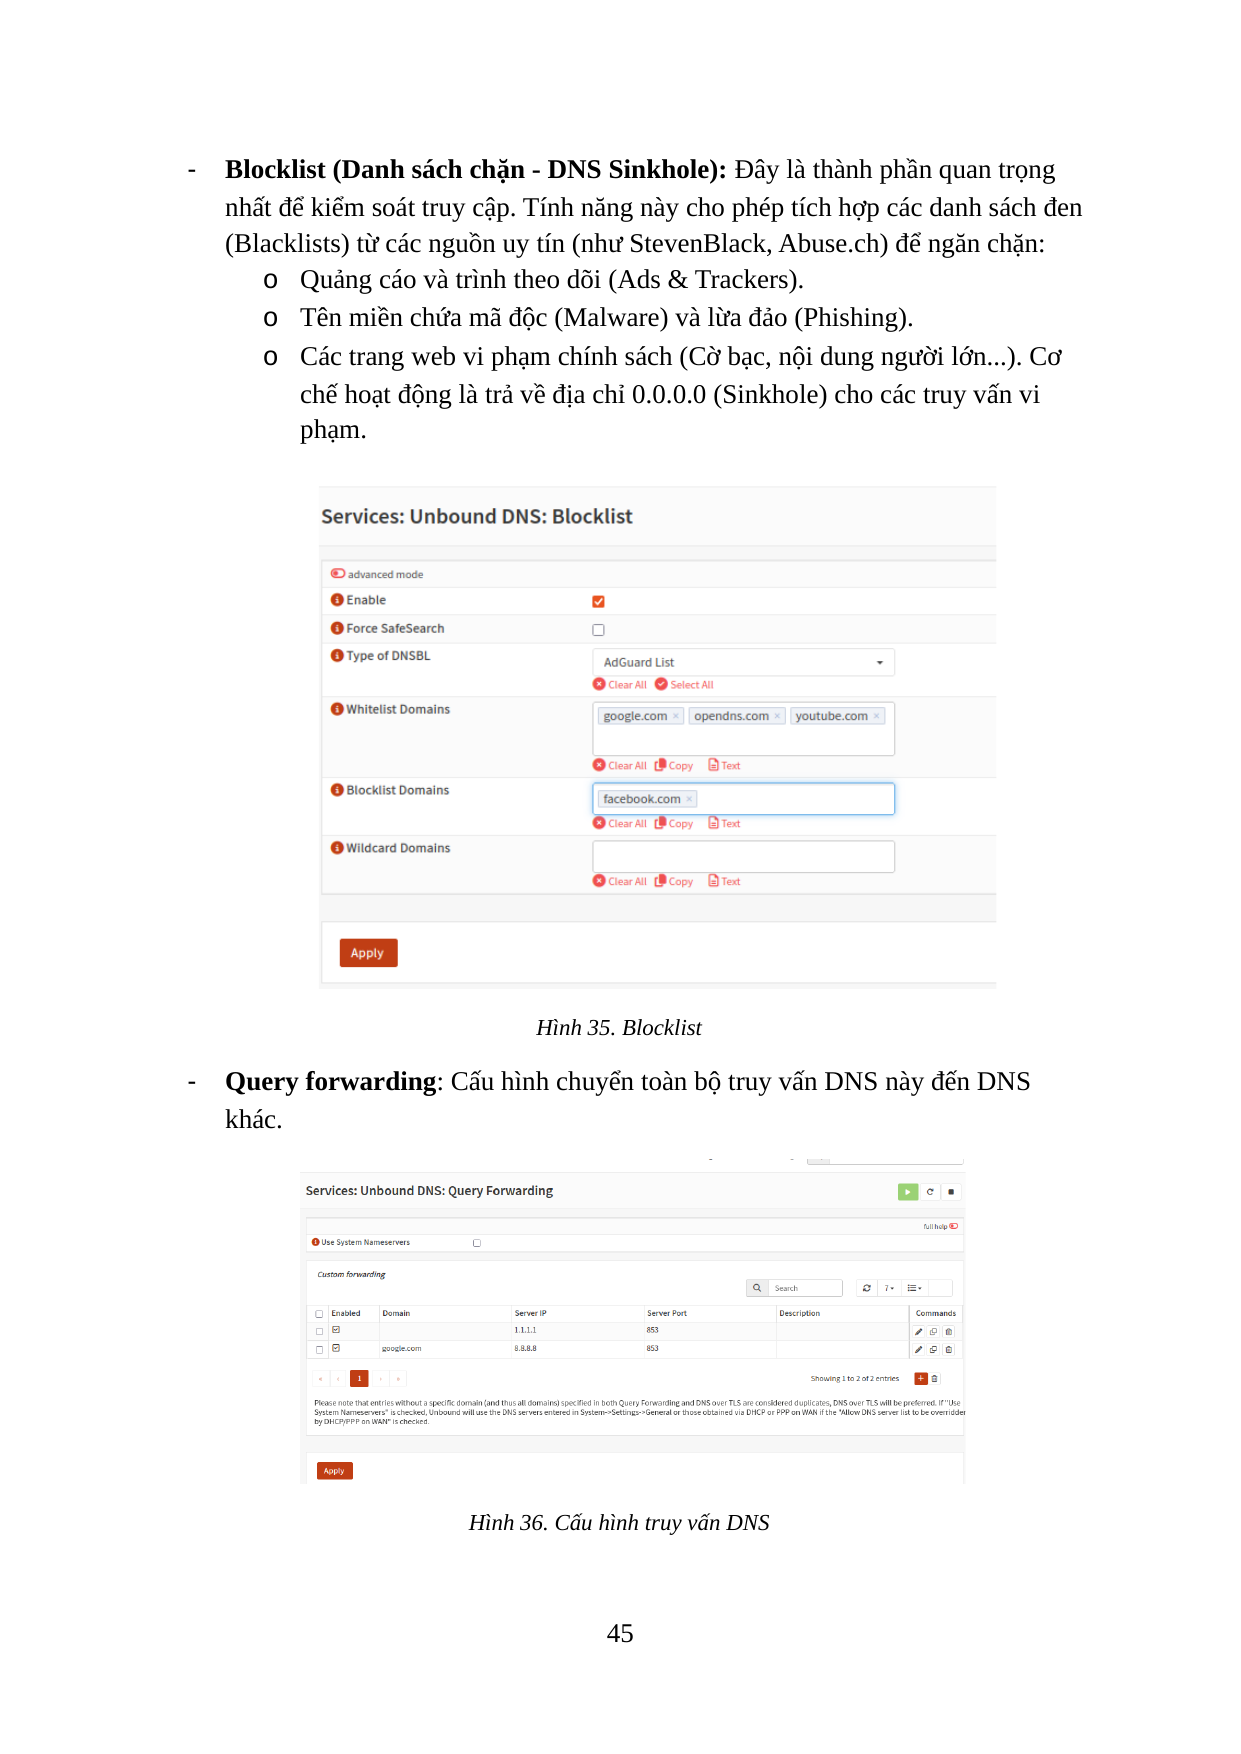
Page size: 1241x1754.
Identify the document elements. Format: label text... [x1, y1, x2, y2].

text Hình 35. Blocklist [150, 1014, 1090, 1041]
list Các trang web vi phạm chính sách (Cờ bạc, nội dung người lớn...). Cơ chế hoạt động là trả về địa chỉ 0.0.0.0 (Sinkhole) cho các truy vấn vi phạm. [262, 340, 1090, 445]
list Blocklist (Danh sách chặn - DNS Sinkhole): Đây là thành phần quan trọng nhất để kiểm soát truy cập. Tính năng này cho phép tích hợp các danh sách đen (Blacklists) từ các nguồn uy tín (như StevenBlack, Abuse.ch) để ngăn chặn: [187, 150, 1090, 258]
list Query forwarding: Cấu hình chuyển toàn bộ truy vấn DNS này đến DNS khác. [187, 1061, 1090, 1134]
list Quảng cáo và trình theo dõi (Ads & Trackers). [262, 263, 1090, 296]
picture [318, 470, 997, 989]
text Hình 36. Cấu hình truy vấn DNS [150, 1509, 1090, 1536]
list Tên miền chứa mã độc (Malware) và lừa đảo (Phishing). [262, 301, 1090, 335]
picture [300, 1159, 966, 1484]
